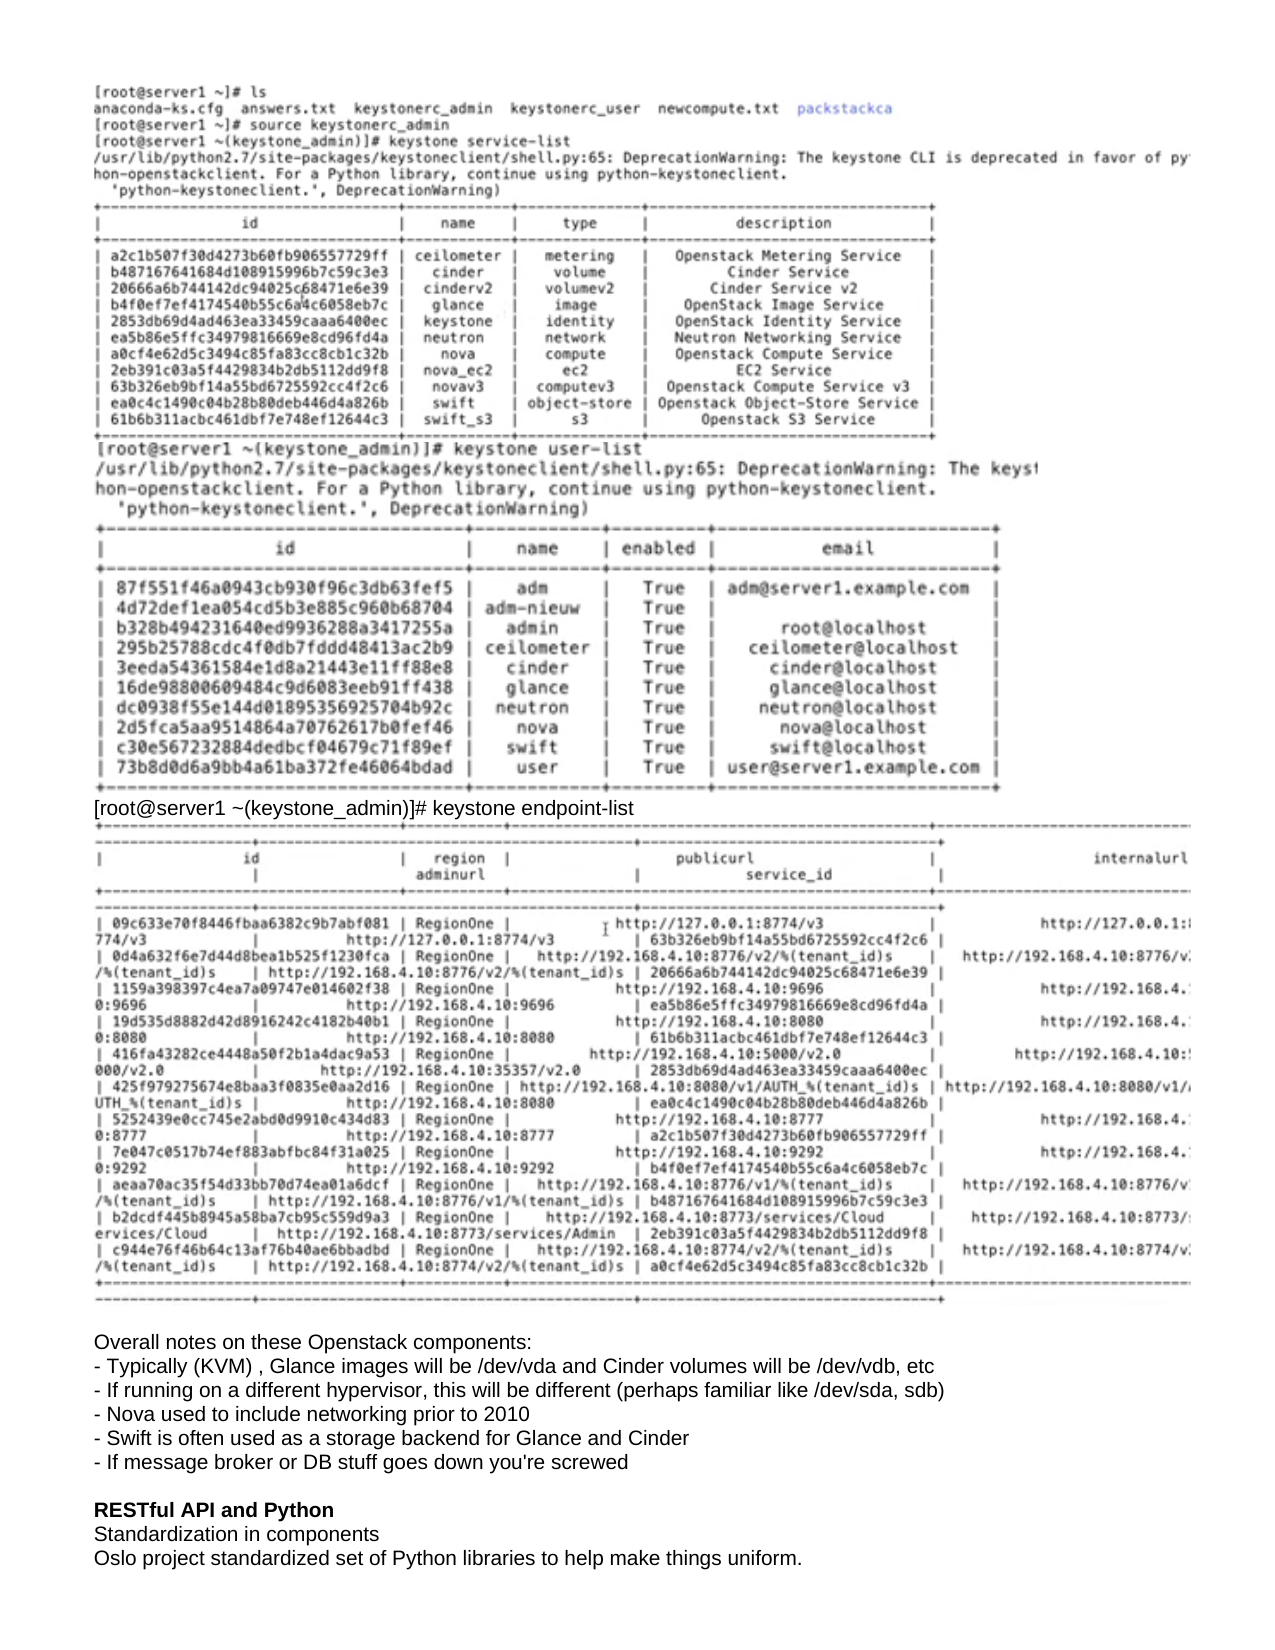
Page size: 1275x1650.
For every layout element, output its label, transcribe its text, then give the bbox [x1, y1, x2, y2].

text - Swift is often used as a storage backend for Glance and Cinder [94, 1426, 1172, 1450]
text Standardization in components [94, 1522, 1172, 1546]
text - If message broker or DB stuff goes down you're screwed [94, 1450, 1172, 1474]
text [root@server1 ~(keystone_admin)]# keystone endpoint-list [94, 796, 1172, 820]
picture [93, 84, 1191, 797]
text - If running on a different hypervisor, this will be different (perhaps familiar like /dev/sda, sdb) [94, 1378, 1172, 1402]
text Overall notes on these Openstack components: [94, 1330, 1172, 1354]
text - Nova used to include networking prior to 2010 [94, 1402, 1172, 1426]
text Oslo project standardized set of Python libraries to help make things uniform. [94, 1546, 1172, 1569]
picture [93, 820, 1191, 1306]
text - Typically (KVM) , Glance images will be /dev/vda and Cinder volumes will be /dev/vdb, etc [94, 1354, 1172, 1378]
text RESTful API and Python [94, 1498, 1172, 1522]
